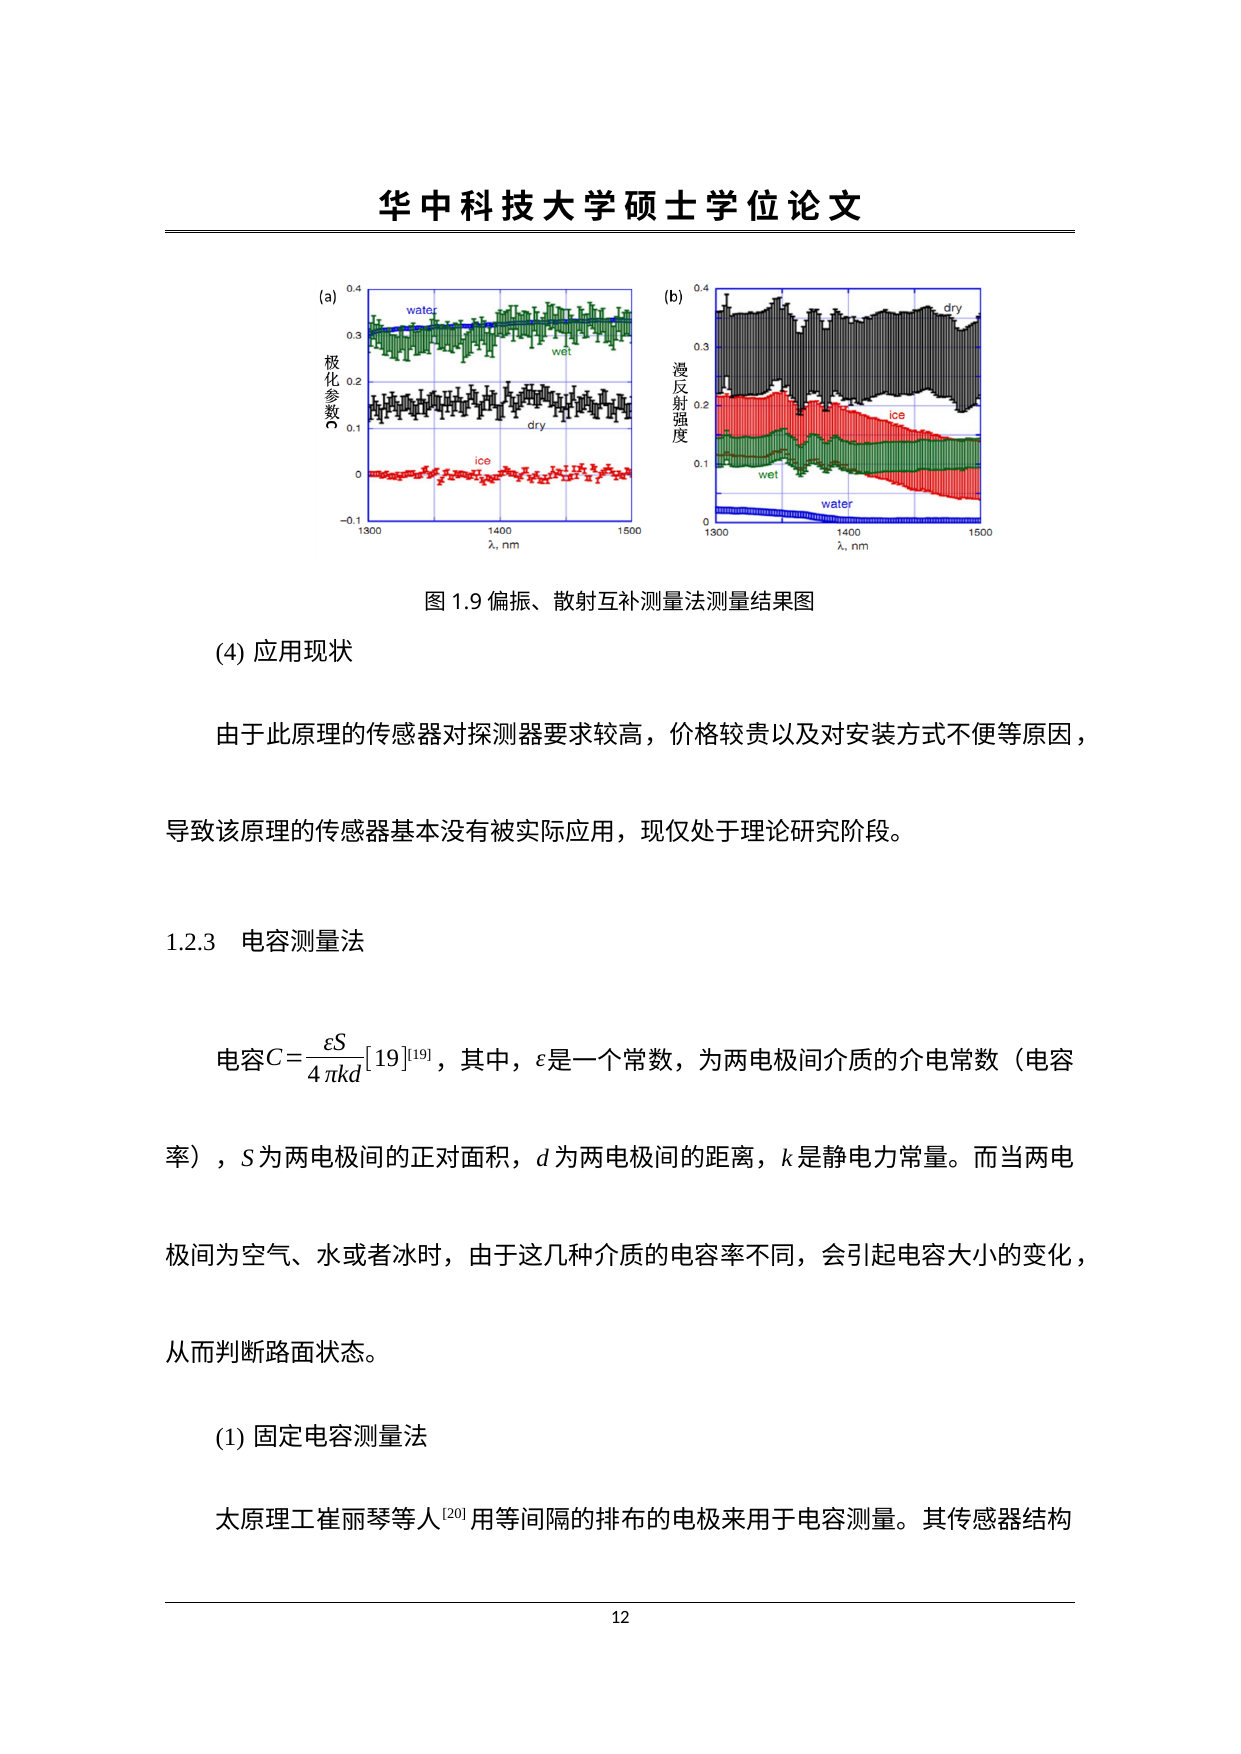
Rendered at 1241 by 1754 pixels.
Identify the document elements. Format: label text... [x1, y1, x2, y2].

text 电容[19] ，其中，是一个常数，为两电极间介质的介电常数（电容率），S为两电极间的正对面积，d为两电极间的距离，k是静电力常量。而当两电极间为空气、水或者冰时，由于这几种介质的电容率不同，会引起电容大小的变化，从而判断路面状态。 [165, 1026, 1075, 1383]
list 应用现状 [215, 617, 1075, 682]
picture [308, 277, 999, 557]
text 由于此原理的传感器对探测器要求较高，价格较贵以及对安装方式不便等原因，导致该原理的传感器基本没有被实际应用，现仅处于理论研究阶段。 [165, 700, 1075, 862]
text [165, 1485, 1075, 1550]
list 固定电容测量法 [215, 1402, 1075, 1467]
list 电容测量法 [165, 907, 1075, 972]
text 图1.9 偏振、散射互补测量法测量结果图 [165, 584, 1075, 617]
